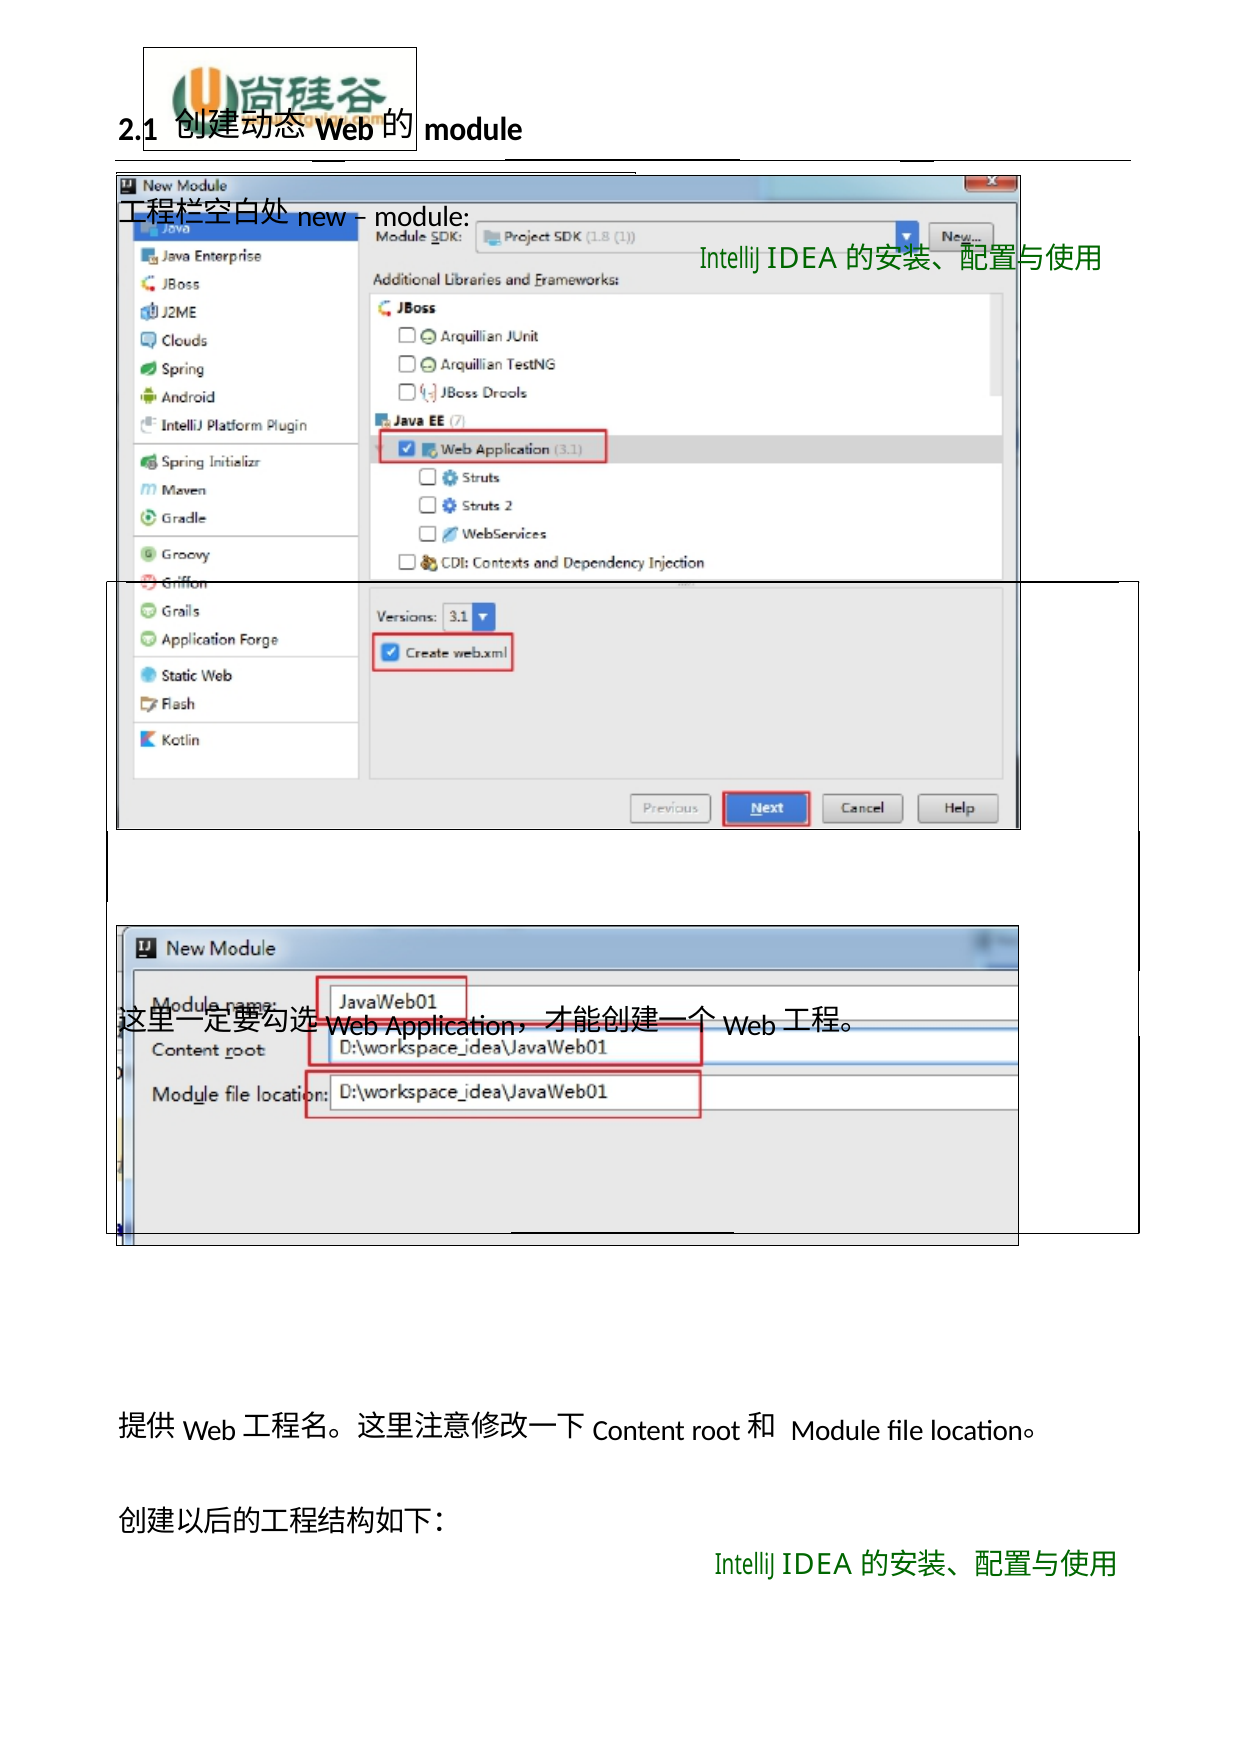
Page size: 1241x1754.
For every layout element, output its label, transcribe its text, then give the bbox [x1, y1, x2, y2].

text 创建以后的工程结构如下： [118, 1497, 1171, 1540]
text 2.1 创建动态 Web 的 module [118, 106, 1171, 149]
text 这里一定要勾选 Web Application，才能创建一个 Web 工程。 [118, 1009, 1171, 1042]
picture [117, 926, 1018, 1233]
picture [117, 176, 1020, 581]
picture [144, 48, 416, 106]
text IntelliJ IDEA 的安装、配置与使用 [714, 1540, 1171, 1583]
picture [117, 1234, 1018, 1245]
text 工程栏空白处 new – module: [118, 199, 1171, 234]
text IntelliJ IDEA 的安装、配置与使用 [699, 234, 1171, 277]
picture [117, 582, 1020, 829]
text 提供 Web 工程名。这里注意修改一下 Content root 和 Module file location。 [118, 1415, 1171, 1447]
